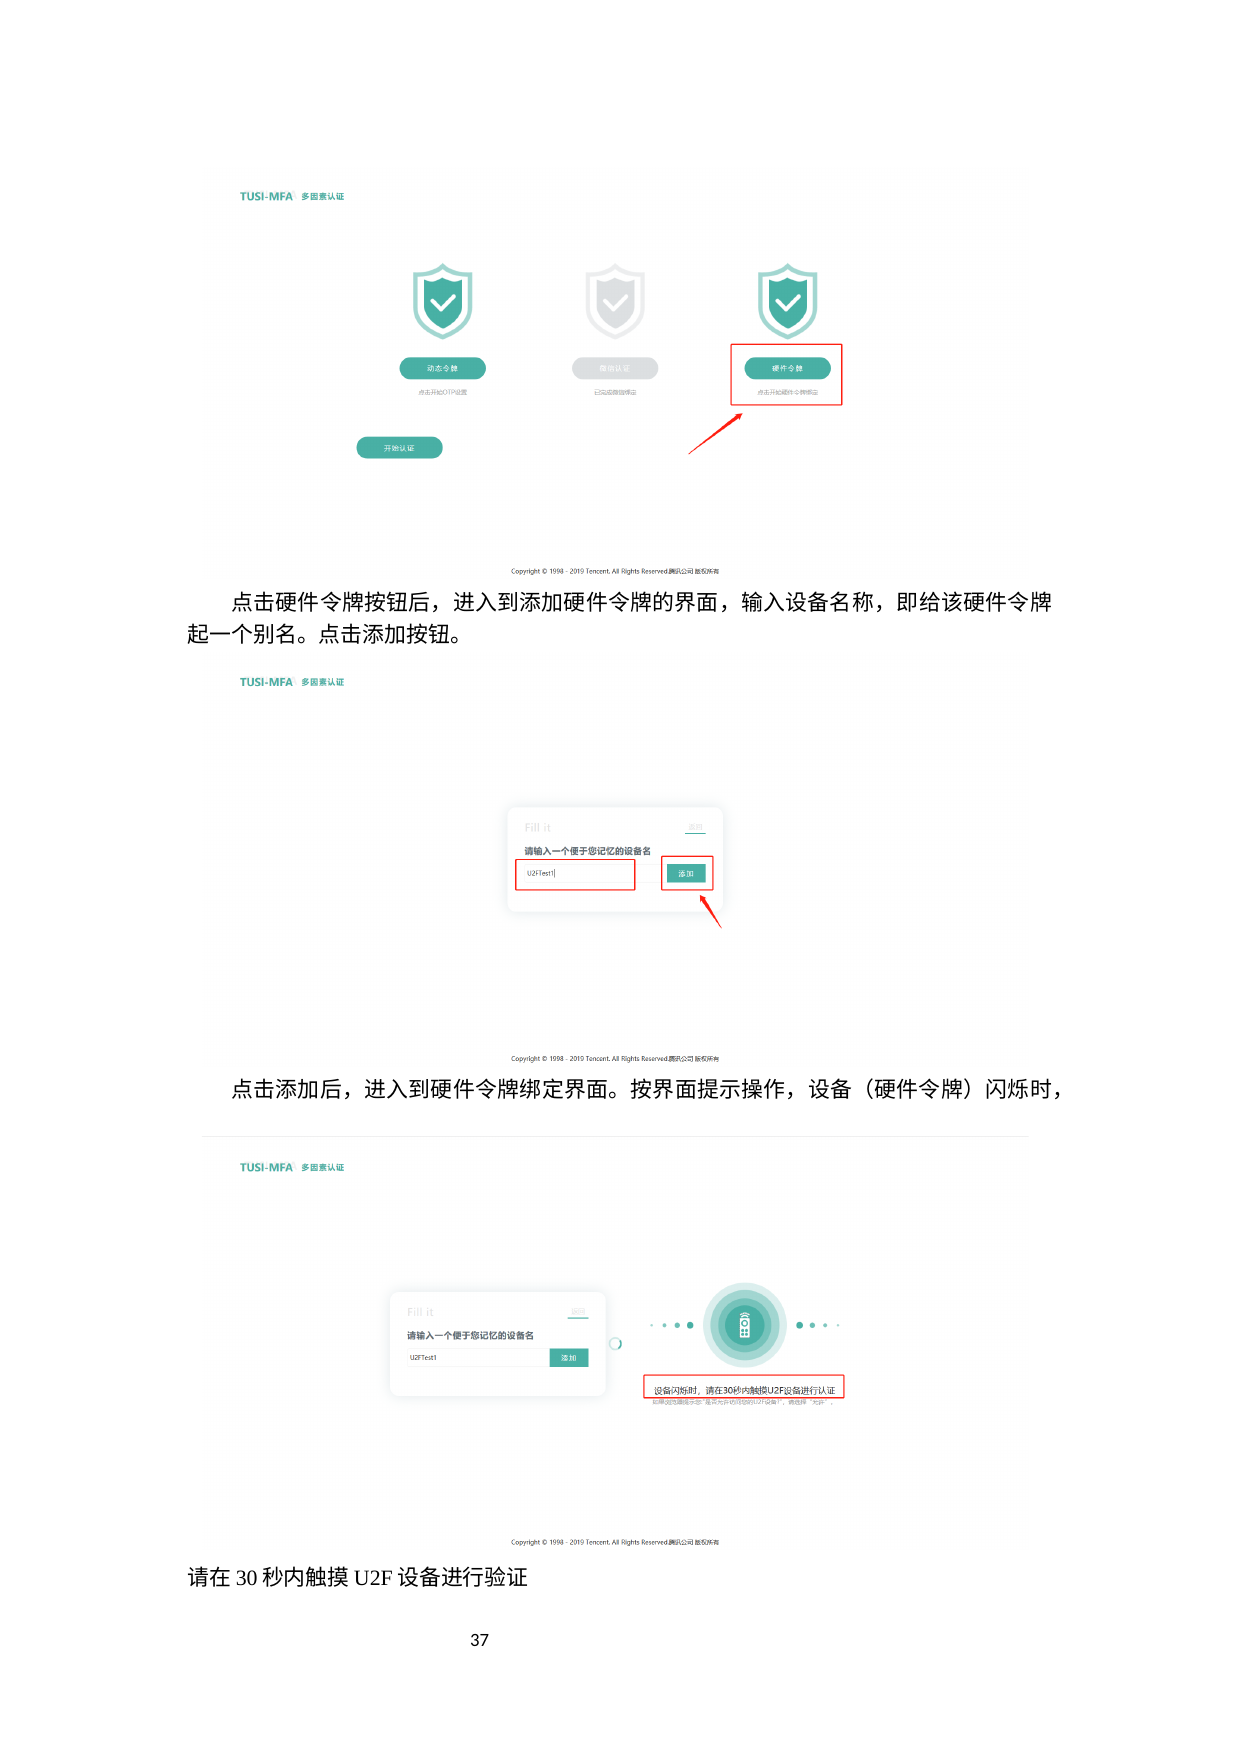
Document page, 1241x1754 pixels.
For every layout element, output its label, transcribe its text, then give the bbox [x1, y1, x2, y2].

picture [201, 167, 1029, 579]
picture [201, 652, 1029, 1067]
picture [201, 1136, 1029, 1550]
